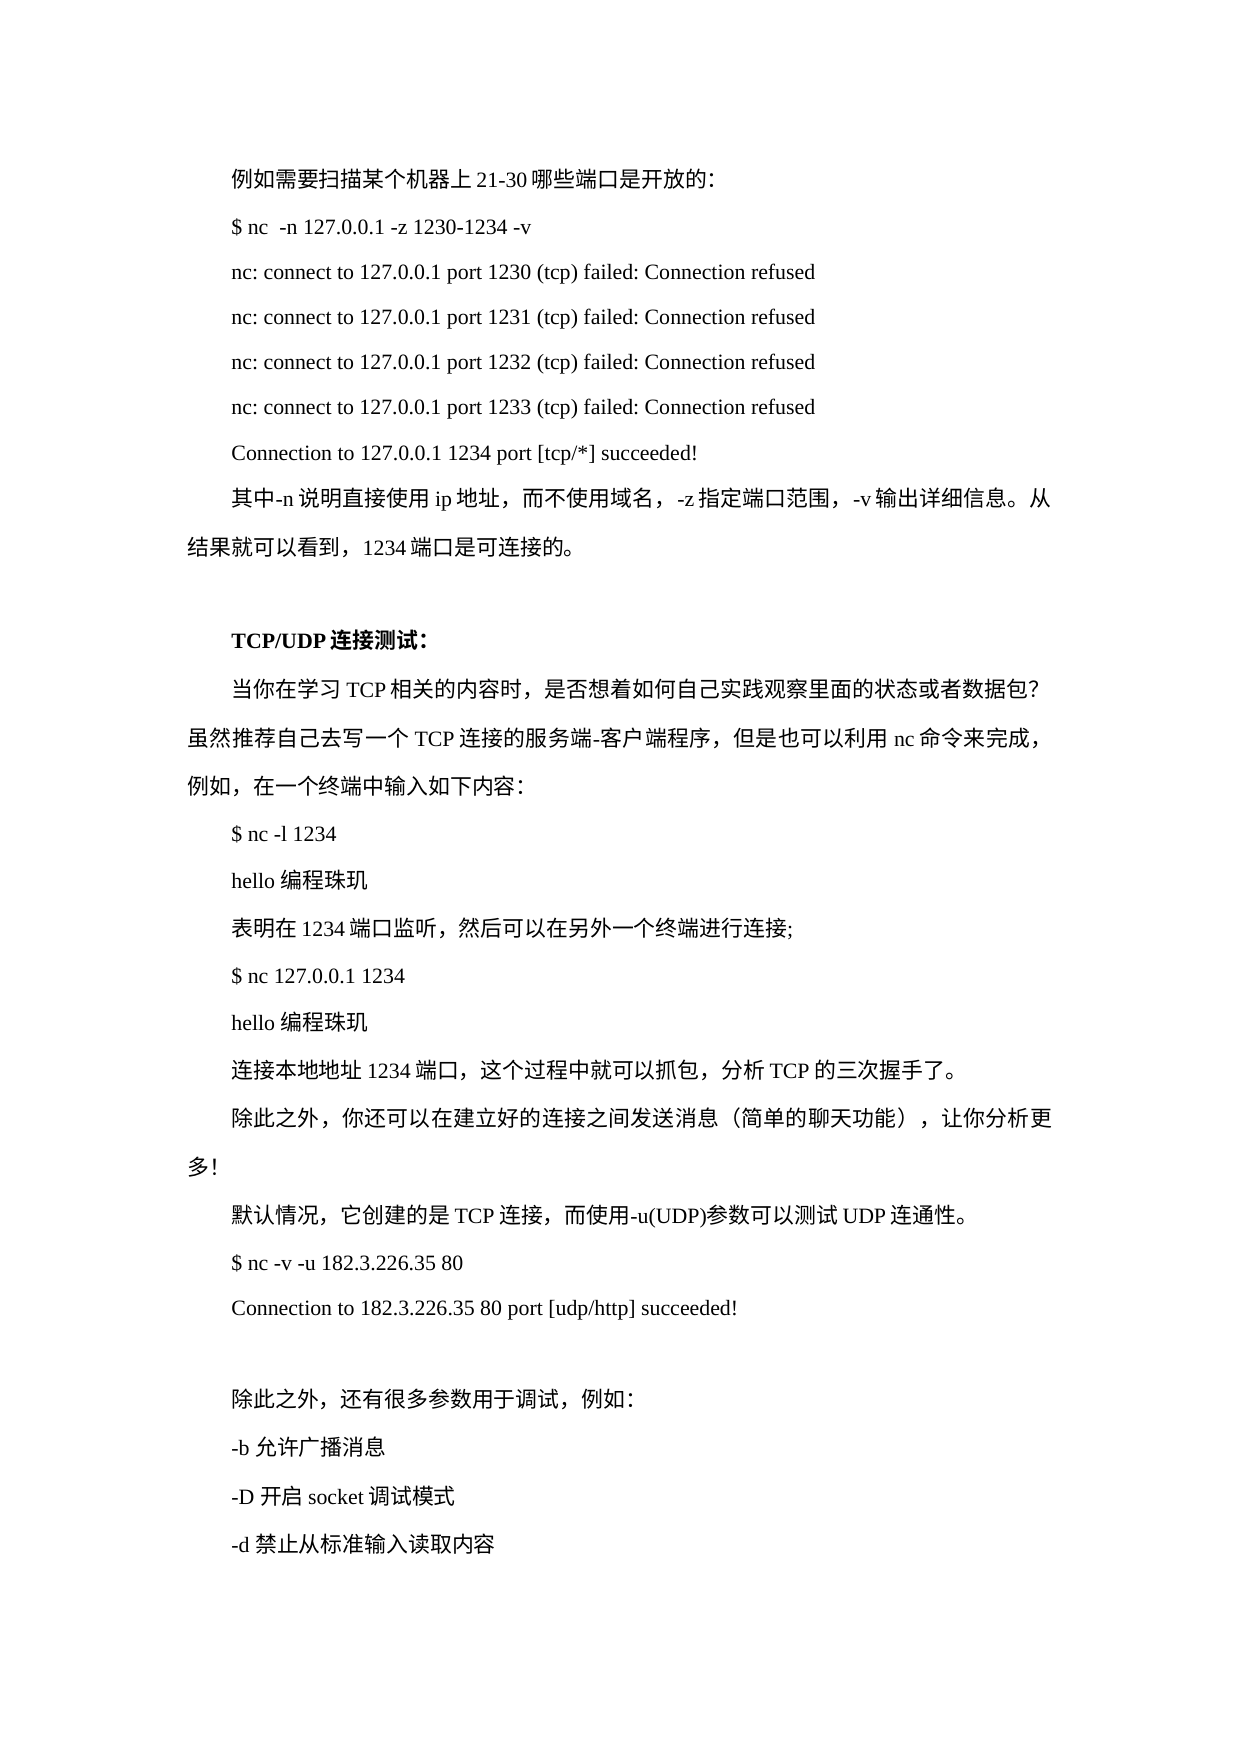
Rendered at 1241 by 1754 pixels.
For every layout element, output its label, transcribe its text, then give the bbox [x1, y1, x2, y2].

text -d 禁止从标准输入读取内容 [187, 1527, 1053, 1559]
text $ nc -v -u 182.3.226.35 80 [187, 1246, 1053, 1279]
text $ nc -l 1234 [187, 817, 1053, 850]
text 表明在1234端口监听，然后可以在另外一个终端进行连接; [187, 911, 1053, 943]
text TCP/UDP连接测试： [187, 623, 1053, 656]
text 例如需要扫描某个机器上21-30哪些端口是开放的： [187, 162, 1053, 194]
text 除此之外，你还可以在建立好的连接之间发送消息（简单的聊天功能），让你分析更多！ [187, 1101, 1053, 1182]
text -b 允许广播消息 [187, 1430, 1053, 1462]
text Connection to 182.3.226.35 80 port [udp/http] succeeded! [187, 1291, 1053, 1324]
text hello 编程珠玑 [187, 862, 1053, 895]
text 除此之外，还有很多参数用于调试，例如： [187, 1382, 1053, 1414]
text nc: connect to 127.0.0.1 port 1232 (tcp) failed: Connection refused [187, 346, 1053, 378]
text -D 开启socket调试模式 [187, 1478, 1053, 1511]
text hello 编程珠玑 [187, 1004, 1053, 1037]
text Connection to 127.0.0.1 1234 port [tcp/*] succeeded! [187, 436, 1053, 468]
text nc: connect to 127.0.0.1 port 1233 (tcp) failed: Connection refused [187, 391, 1053, 423]
text $ nc -n 127.0.0.1 -z 1230-1234 -v [187, 210, 1053, 243]
text 默认情况，它创建的是TCP连接，而使用-u(UDP)参数可以测试UDP连通性。 [187, 1198, 1053, 1230]
text 当你在学习TCP相关的内容时，是否想着如何自己实践观察里面的状态或者数据包？虽然推荐自己去写一个TCP连接的服务端-客户端程序，但是也可以利用nc命令来完成，例如，在一个终端中输入如下内容： [187, 671, 1053, 801]
text 其中-n说明直接使用ip地址，而不使用域名，-z指定端口范围，-v输出详细信息。从结果就可以看到，1234端口是可连接的。 [187, 481, 1053, 562]
text 连接本地地址1234端口，这个过程中就可以抓包，分析TCP的三次握手了。 [187, 1052, 1053, 1085]
text nc: connect to 127.0.0.1 port 1230 (tcp) failed: Connection refused [187, 255, 1053, 288]
text nc: connect to 127.0.0.1 port 1231 (tcp) failed: Connection refused [187, 301, 1053, 333]
text $ nc 127.0.0.1 1234 [187, 959, 1053, 992]
